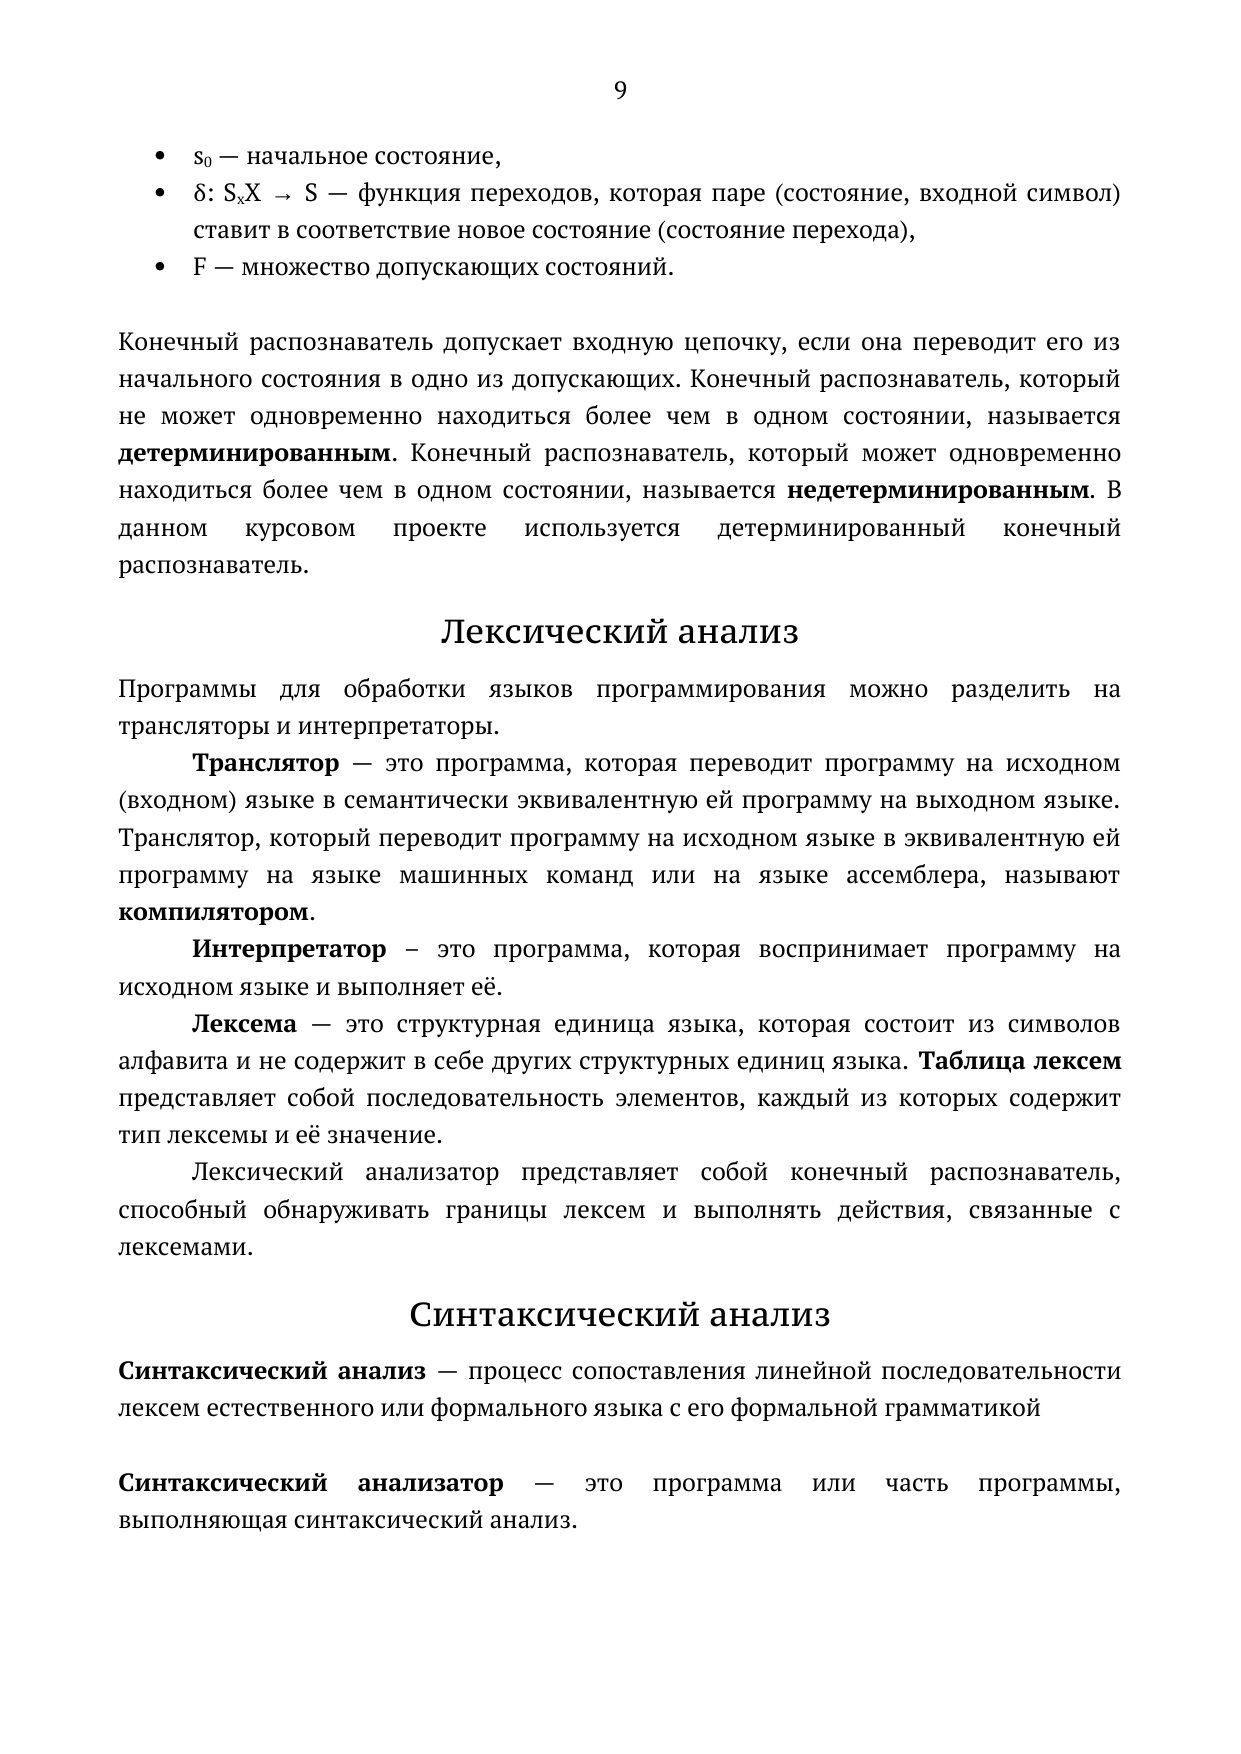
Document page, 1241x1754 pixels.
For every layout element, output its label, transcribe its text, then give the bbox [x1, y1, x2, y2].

text Транслятор — это программа, которая переводит программу на исходном (входном) языке в семантически эквивалентную ей программу на выходном языке. Транслятор, который переводит программу на исходном языке в эквивалентную ей программу на языке машинных команд или на языке ассемблера, называют компилятором. [118, 746, 1122, 927]
text Синтаксический анализатор — это программа или часть программы, выполняющая синтаксический анализ. [118, 1498, 1122, 1535]
list δ: SxX → S — функция переходов, которая паре (состояние, входной символ) ставит в соответствие новое состояние (состояние перехода), [156, 176, 1122, 245]
text Конечный распознаватель допускает входную цепочку, если она переводит его из начального состояния в одно из допускающих. Конечный распознаватель, который не может одновременно находиться более чем в одном состоянии, называется детерминированным. Конечный распознаватель, который может одновременно находиться более чем в одном состоянии, называется недетерминированным. В данном курсовом проекте используется детерминированный конечный распознаватель. [118, 324, 1122, 580]
text Синтаксический анализ — процесс сопоставления линейной последовательности лексем естественного или формального языка с его формальной грамматикой [118, 1386, 1122, 1424]
list s0 — начальное состояние, [156, 139, 1122, 171]
text Программы для обработки языков программирования можно разделить на трансляторы и интерпретаторы. [118, 672, 1122, 742]
text Интерпретатор – это программа, которая воспринимает программу на исходном языке и выполняет её. [118, 932, 1122, 1002]
text Лексема — это структурная единица языка, которая состоит из символов алфавита и не содержит в себе других структурных единиц языка. Таблица лексем представляет собой последовательность элементов, каждый из которых содержит тип лексемы и её значение. [118, 1007, 1122, 1151]
text Лексический анализатор представляет собой конечный распознаватель, способный обнаруживать границы лексем и выполнять действия, связанные с лексемами. [118, 1155, 1122, 1262]
list F — множество допускающих состояний. [156, 250, 1122, 283]
subtitle Синтаксический анализ [118, 1292, 1122, 1335]
subtitle Лексический анализ [118, 610, 1122, 653]
